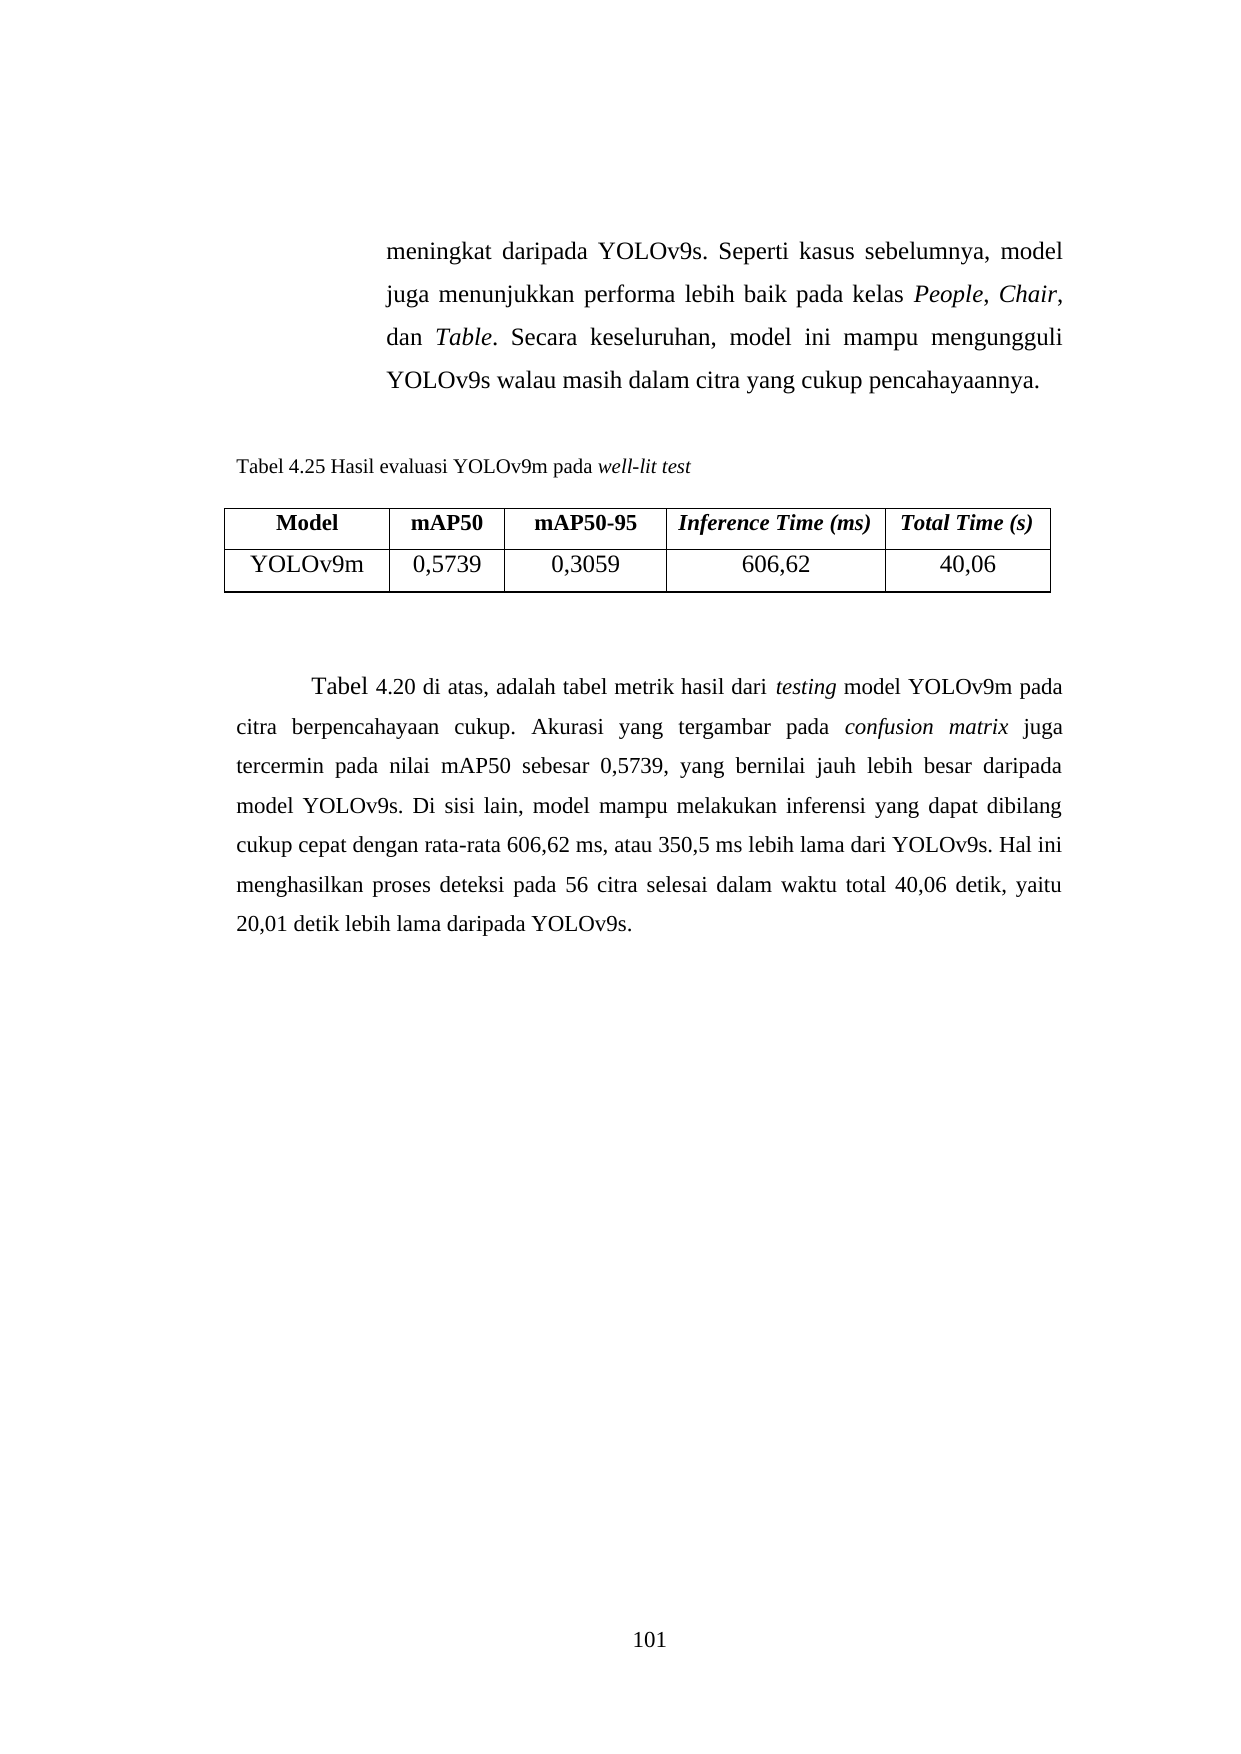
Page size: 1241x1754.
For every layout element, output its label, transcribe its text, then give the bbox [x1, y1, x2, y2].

text Tabel 4.20 di atas, adalah tabel metrik hasil dari testing model YOLOv9m pada citra berpencahayaan cukup. Akurasi yang tergambar pada confusion matrix juga tercermin pada nilai mAP50 sebesar 0,5739, yang bernilai jauh lebih besar daripada model YOLOv9s. Di sisi lain, model mampu melakukan inferensi yang dapat dibilang cukup cepat dengan rata-rata 606,62 ms, atau 350,5 ms lebih lama dari YOLOv9s. Hal ini menghasilkan proses deteksi pada 56 citra selesai dalam waktu total 40,06 detik, yaitu 20,01 detik lebih lama daripada YOLOv9s. [236, 671, 1063, 936]
table_cell YOLOv9m [225, 550, 389, 591]
table_header Model [225, 509, 389, 548]
table_cell 606,62 [667, 550, 885, 591]
table_header mAP50 [390, 509, 504, 548]
table_header mAP50-95 [505, 509, 666, 548]
table_cell 0,3059 [505, 550, 666, 591]
table_header Total Time (s) [886, 509, 1050, 548]
table_cell 0,5739 [390, 550, 504, 591]
table_cell 40,06 [886, 550, 1050, 591]
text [386, 236, 1063, 394]
table_header Inference Time (ms) [667, 509, 885, 548]
